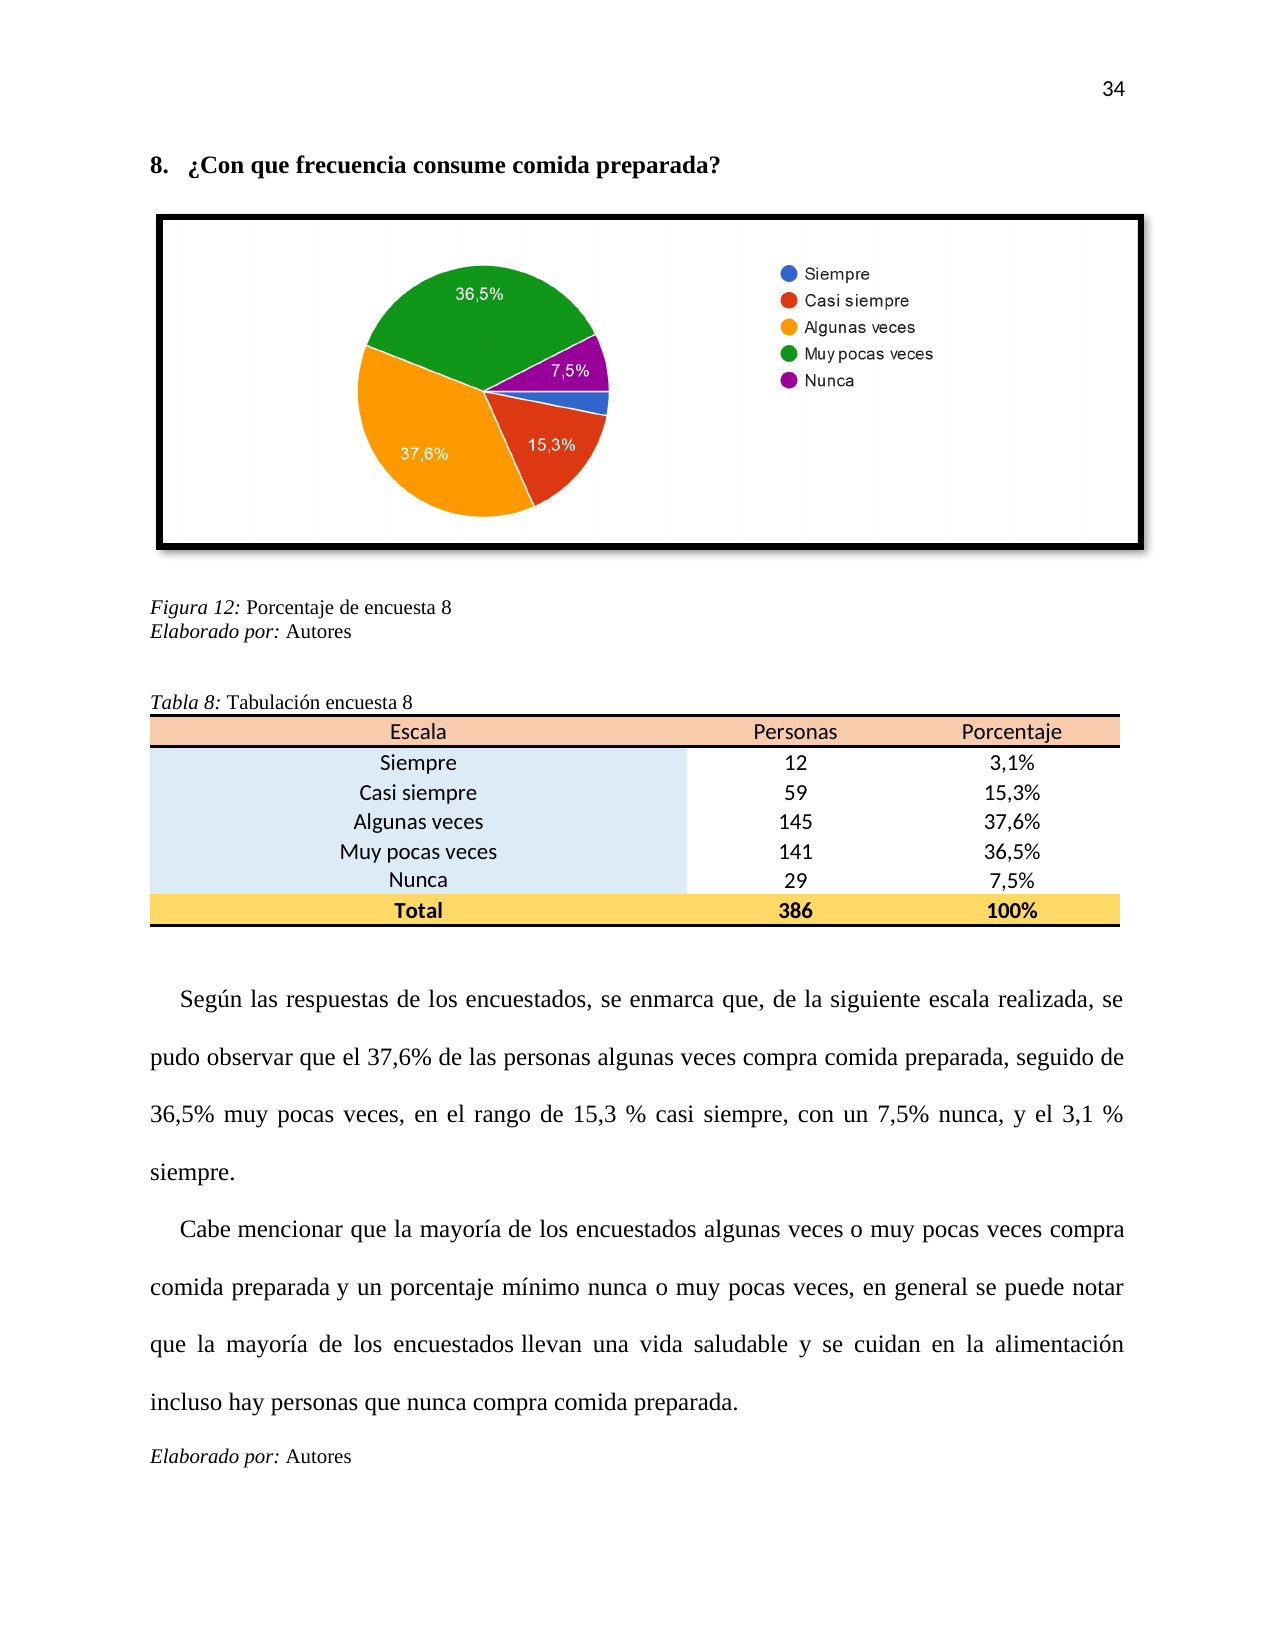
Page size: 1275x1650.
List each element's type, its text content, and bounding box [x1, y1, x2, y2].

list ¿Con que frecuencia consume comida preparada? [150, 150, 1125, 179]
table_cell 141 [687, 835, 904, 865]
table_cell 100% [904, 894, 1120, 924]
table_cell 15,3% [904, 776, 1120, 806]
table_cell Nunca [150, 865, 687, 894]
table_cell 59 [687, 776, 904, 806]
table_cell Total [150, 894, 687, 924]
table_cell Siempre [150, 748, 687, 776]
text Elaborado por: Autores [150, 619, 1125, 643]
picture [163, 220, 1138, 543]
table_header Escala [150, 717, 687, 745]
text Tabla 8: Tabulación encuesta 8 [150, 690, 1125, 714]
table_cell 386 [687, 894, 904, 924]
table_header Personas [687, 717, 904, 745]
text Figura 12: Porcentaje de encuesta 8 [150, 595, 1125, 619]
table_cell 145 [687, 806, 904, 835]
table_cell 7,5% [904, 865, 1120, 894]
table_header Porcentaje [904, 717, 1120, 745]
table_cell 37,6% [904, 806, 1120, 835]
table_cell Algunas veces [150, 806, 687, 835]
table_cell Casi siempre [150, 776, 687, 806]
table_cell 3,1% [904, 748, 1120, 776]
text Cabe mencionar que la mayoría de los encuestados algunas veces o muy pocas veces compra comida preparada y un porcentaje mínimo nunca o muy pocas veces, en general se puede notar que la mayoría de los encuestados llevan una vida saludable y se cuidan en la alimentación incluso hay personas que nunca compra comida preparada. [150, 1214, 1125, 1416]
table_cell 29 [687, 865, 904, 894]
text Según las respuestas de los encuestados, se enmarca que, de la siguiente escala realizada, se pudo observar que el 37,6% de las personas algunas veces compra comida preparada, seguido de 36,5% muy pocas veces, en el rango de 15,3 % casi siempre, con un 7,5% nunca, y el 3,1 % siempre. [150, 984, 1125, 1186]
table_cell 12 [687, 748, 904, 776]
text Elaborado por: Autores [150, 1444, 1125, 1468]
table_cell 36,5% [904, 835, 1120, 865]
table_cell Muy pocas veces [150, 835, 687, 865]
